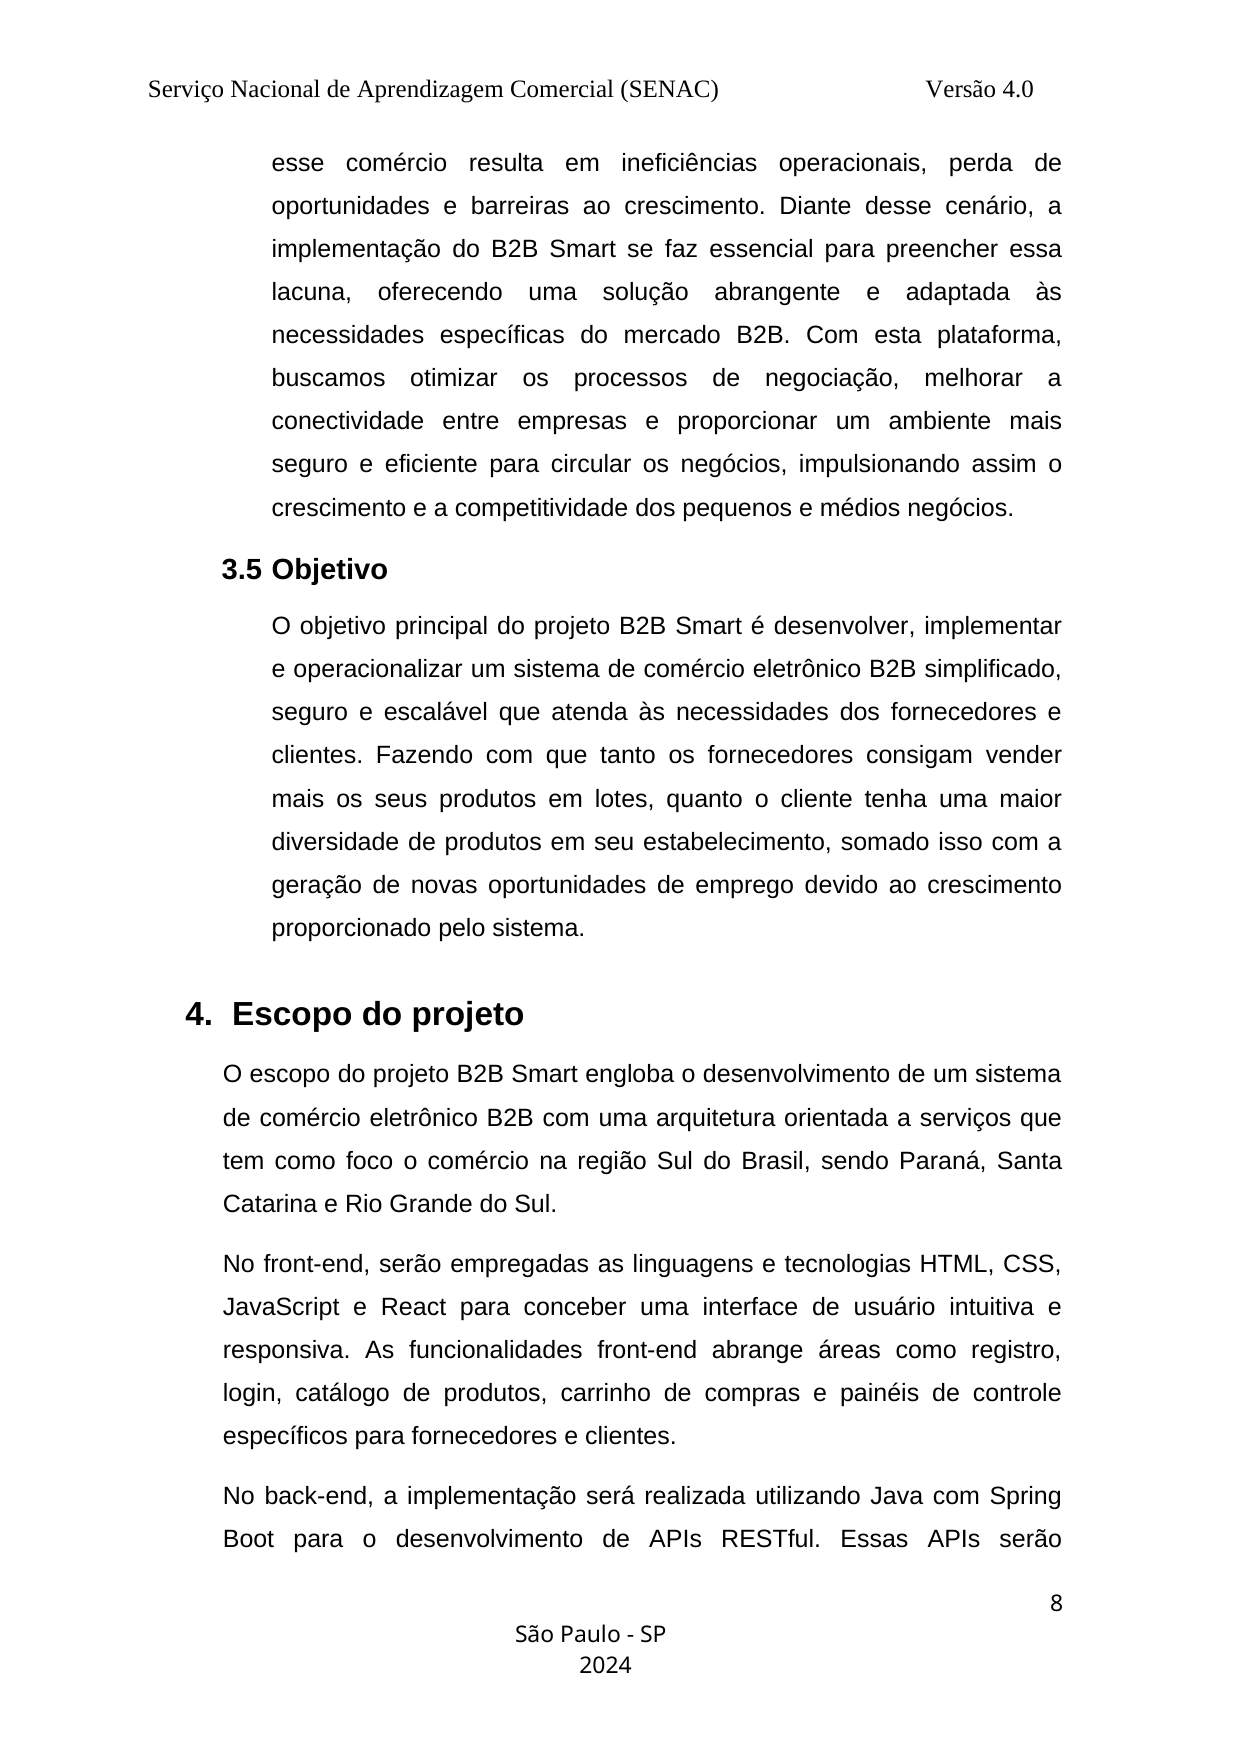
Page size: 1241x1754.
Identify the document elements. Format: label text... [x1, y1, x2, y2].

subtitle Escopo do projeto [185, 993, 1063, 1032]
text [271, 148, 1063, 521]
subtitle Objetivo [221, 552, 1063, 586]
text O objetivo principal do projeto B2B Smart é desenvolver, implementar e operacionalizar um sistema de comércio eletrônico B2B simplificado, seguro e escalável que atenda às necessidades dos fornecedores e clientes. Fazendo com que tanto os fornecedores consigam vender mais os seus produtos em lotes, quanto o cliente tenha uma maior diversidade de produtos em seu estabelecimento, somado isso com a geração de novas oportunidades de emprego devido ao crescimento proporcionado pelo sistema. [271, 611, 1063, 942]
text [223, 1481, 1063, 1553]
text No front-end, serão empregadas as linguagens e tecnologias HTML, CSS, JavaScript e React para conceber uma interface de usuário intuitiva e responsiva. As funcionalidades front-end abrange áreas como registro, login, catálogo de produtos, carrinho de compras e painéis de controle específicos para fornecedores e clientes. [223, 1249, 1063, 1450]
text O escopo do projeto B2B Smart engloba o desenvolvimento de um sistema de comércio eletrônico B2B com uma arquitetura orientada a serviços que tem como foco o comércio na região Sul do Brasil, sendo Paraná, Santa Catarina e Rio Grande do Sul. [223, 1059, 1063, 1218]
